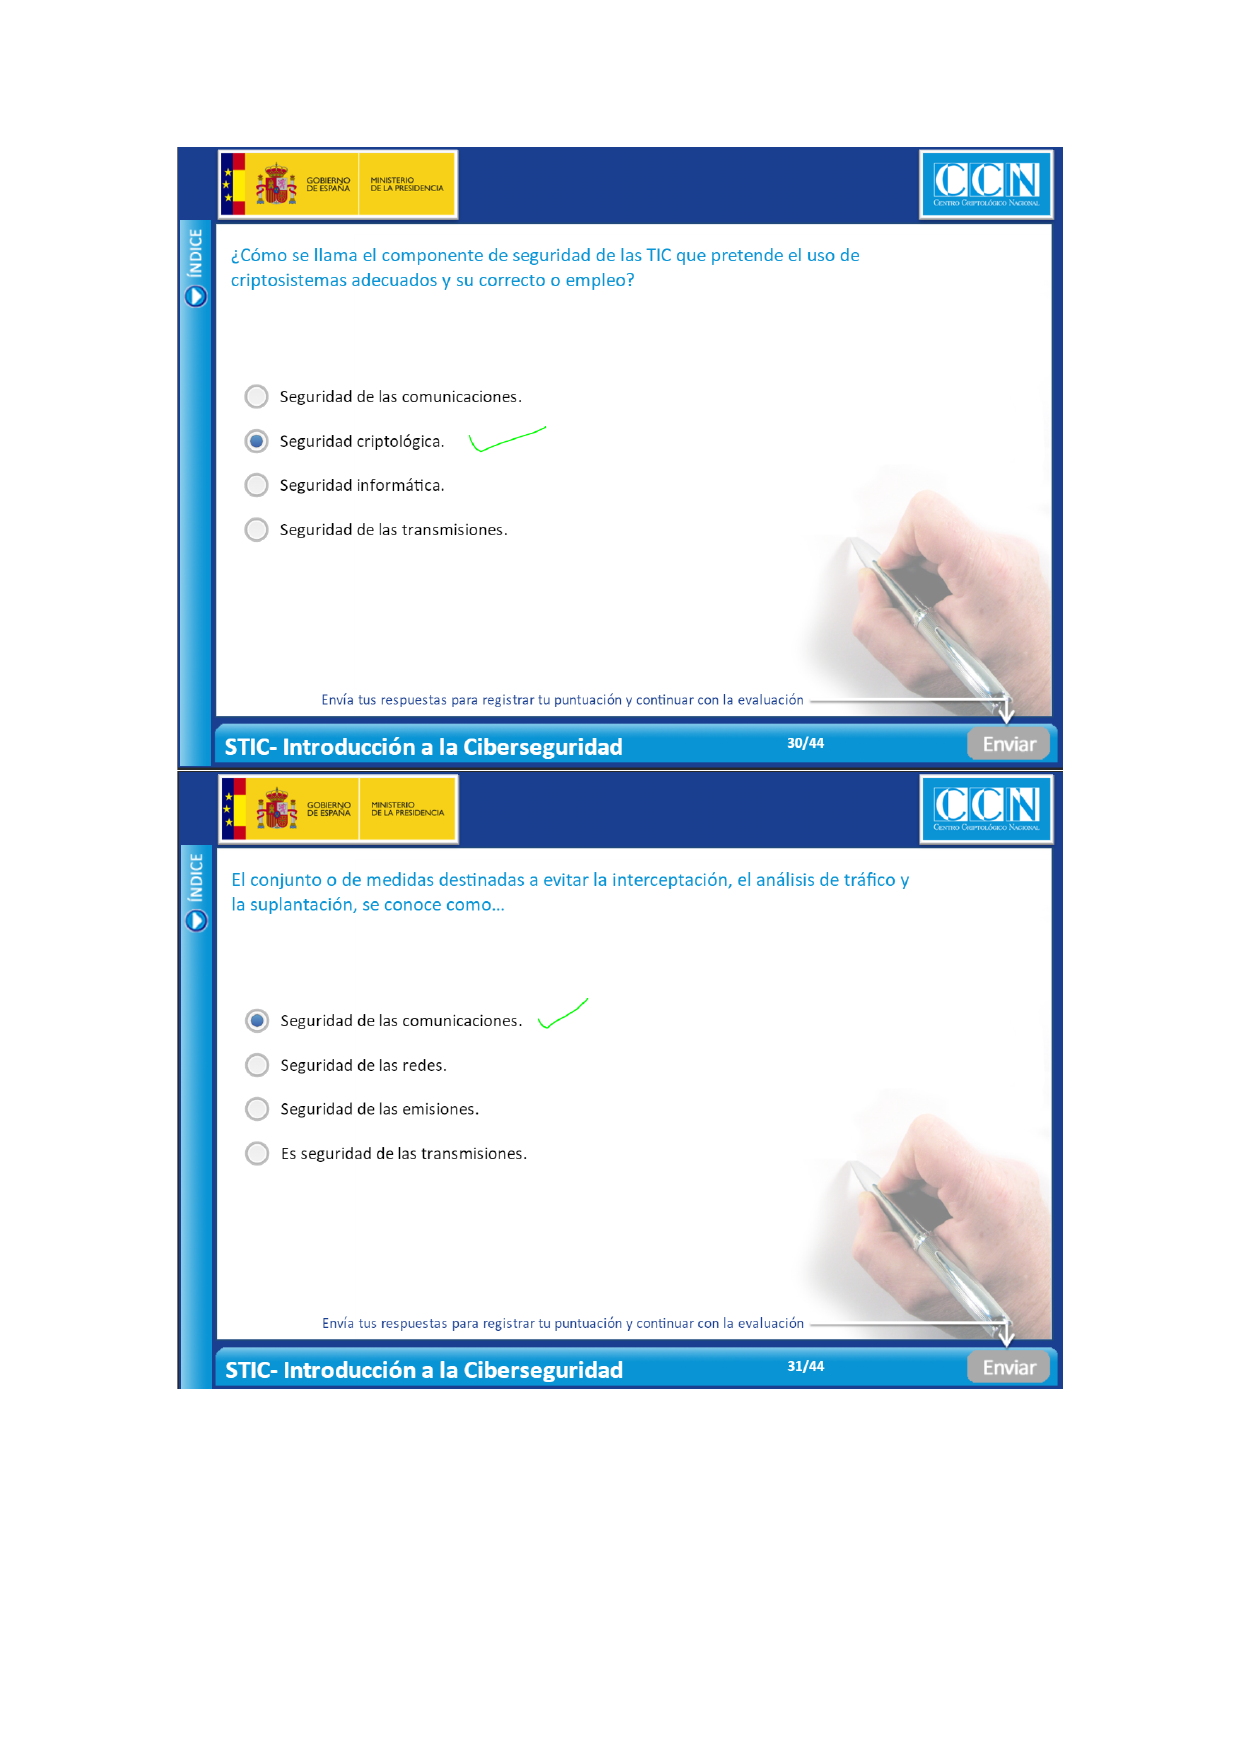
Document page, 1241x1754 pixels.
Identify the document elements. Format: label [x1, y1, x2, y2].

picture [177, 771, 1063, 1389]
picture [177, 147, 1063, 770]
